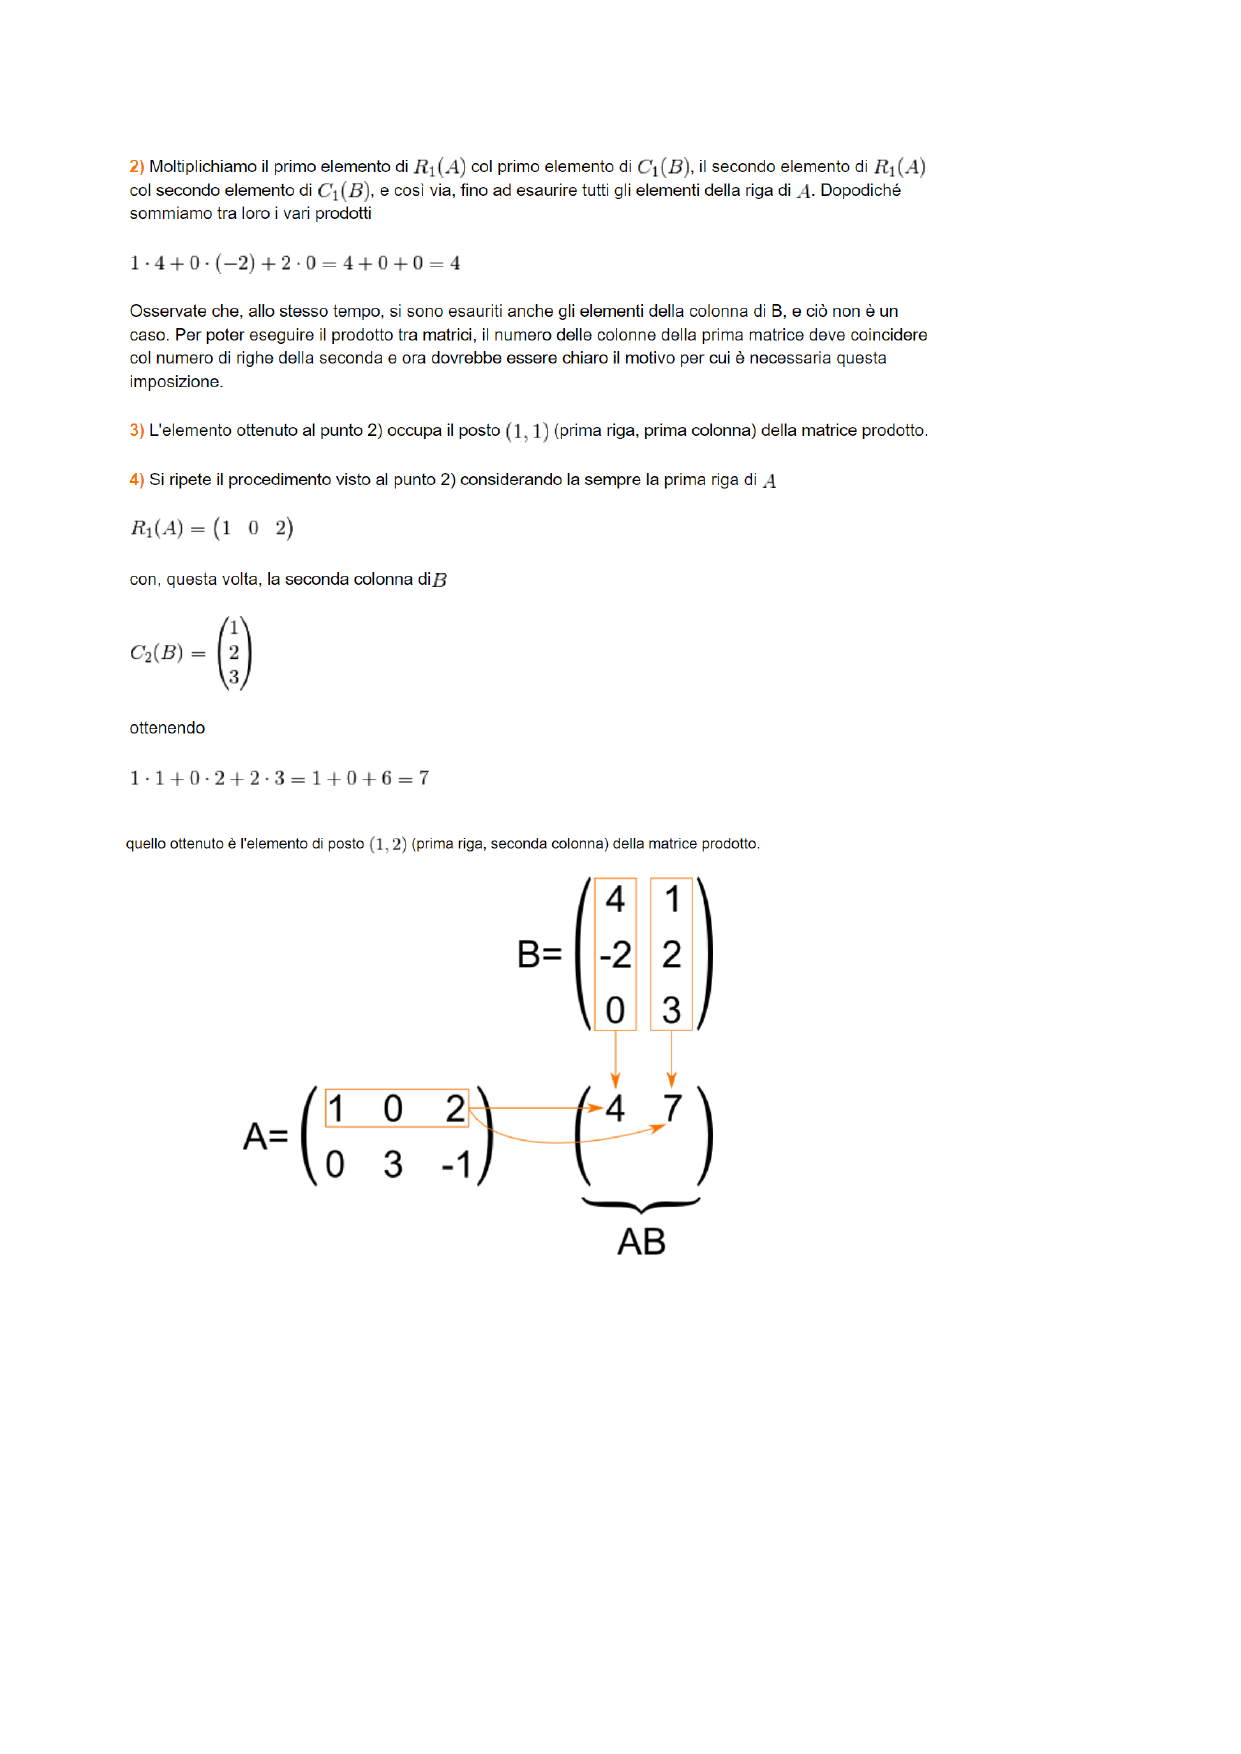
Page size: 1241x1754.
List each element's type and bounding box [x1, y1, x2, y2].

picture [118, 147, 940, 807]
picture [118, 826, 779, 1273]
